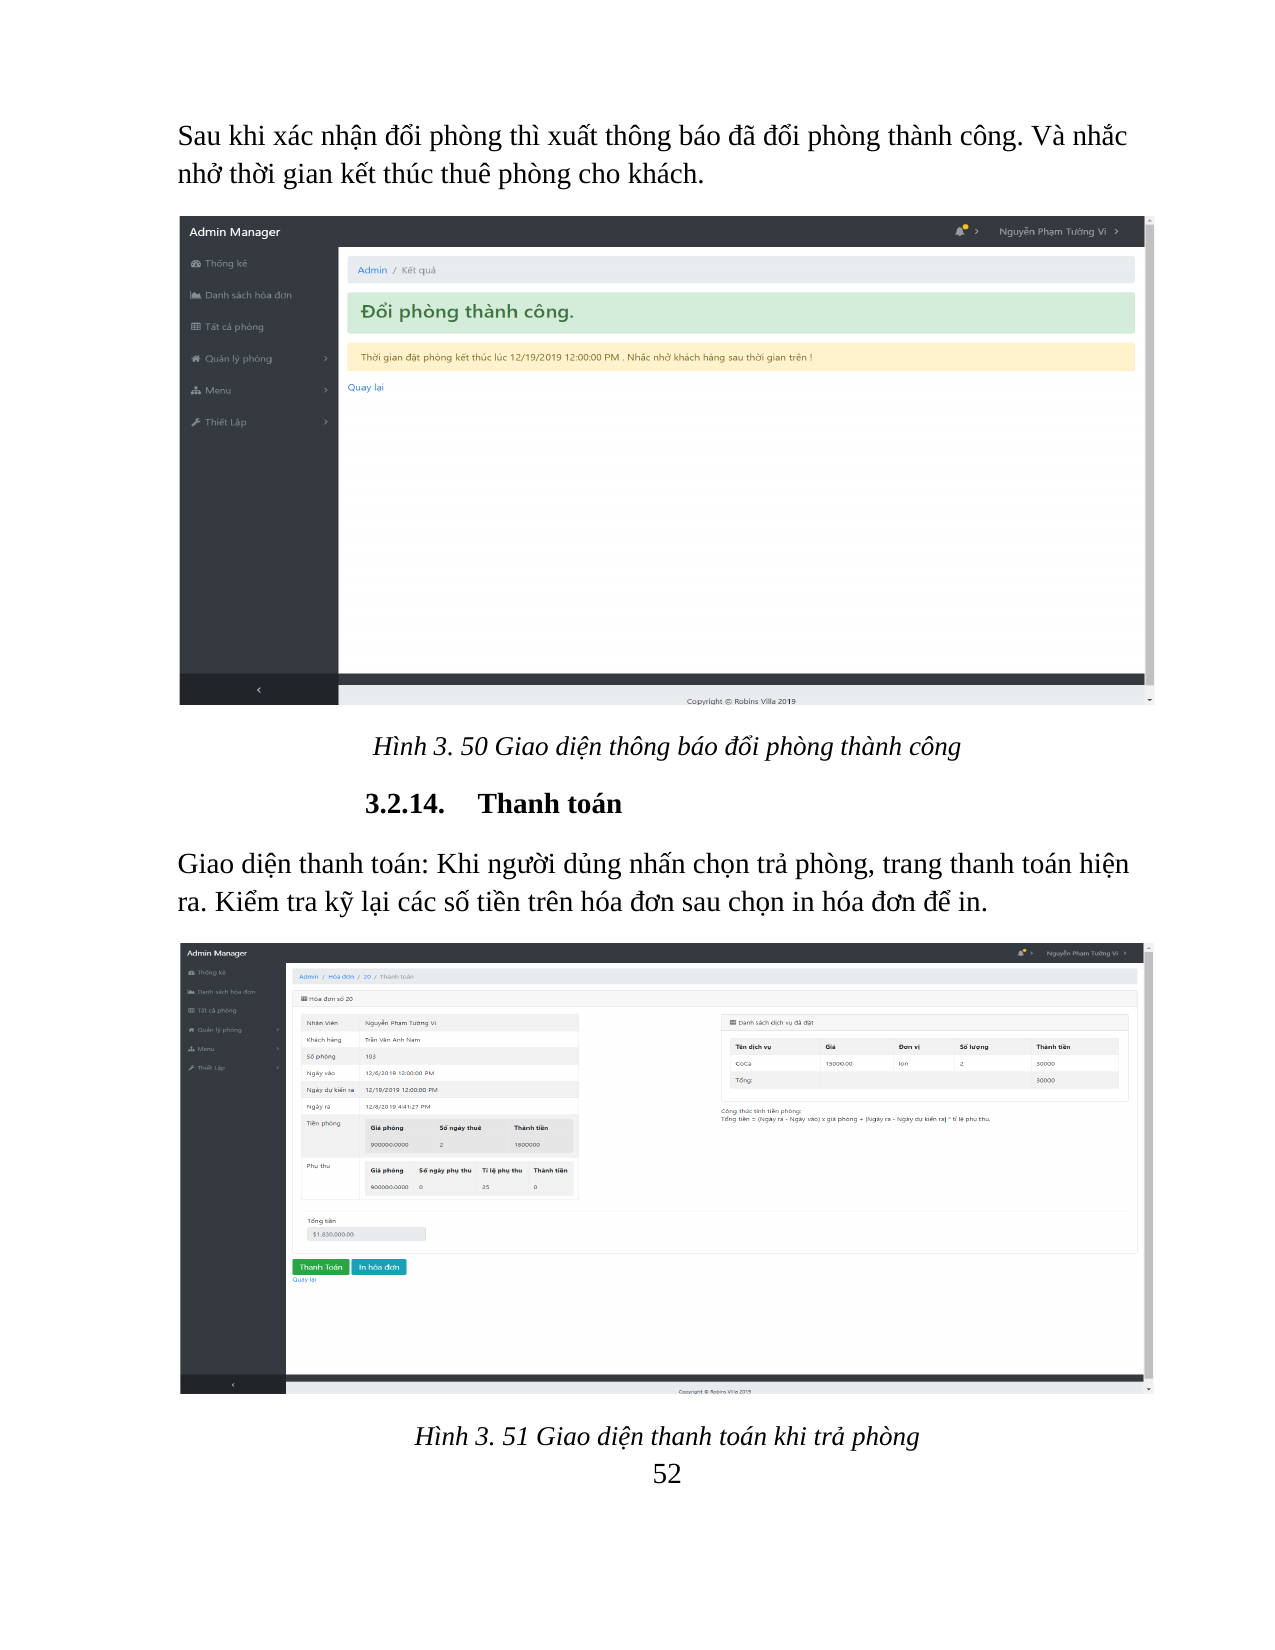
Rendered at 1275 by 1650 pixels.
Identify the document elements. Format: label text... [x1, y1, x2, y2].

subtitle Thanh toán [365, 787, 1157, 820]
picture [180, 943, 1154, 1394]
text Sau khi xác nhận đổi phòng thì xuất thông báo đã đổi phòng thành công. Và nhắc nhở thời gian kết thúc thuê phòng cho khách. [177, 118, 1157, 190]
text Giao diện thanh toán: Khi người dủng nhấn chọn trả phòng, trang thanh toán hiện ra. Kiểm tra kỹ lại các số tiền trên hóa đơn sau chọn in hóa đơn để in. [177, 846, 1157, 918]
picture [179, 216, 1155, 705]
text Hình 3. 51 Giao diện thanh toán khi trả phòng [177, 1420, 1157, 1451]
text Hình 3. 50 Giao diện thông báo đổi phòng thành công [177, 730, 1157, 761]
